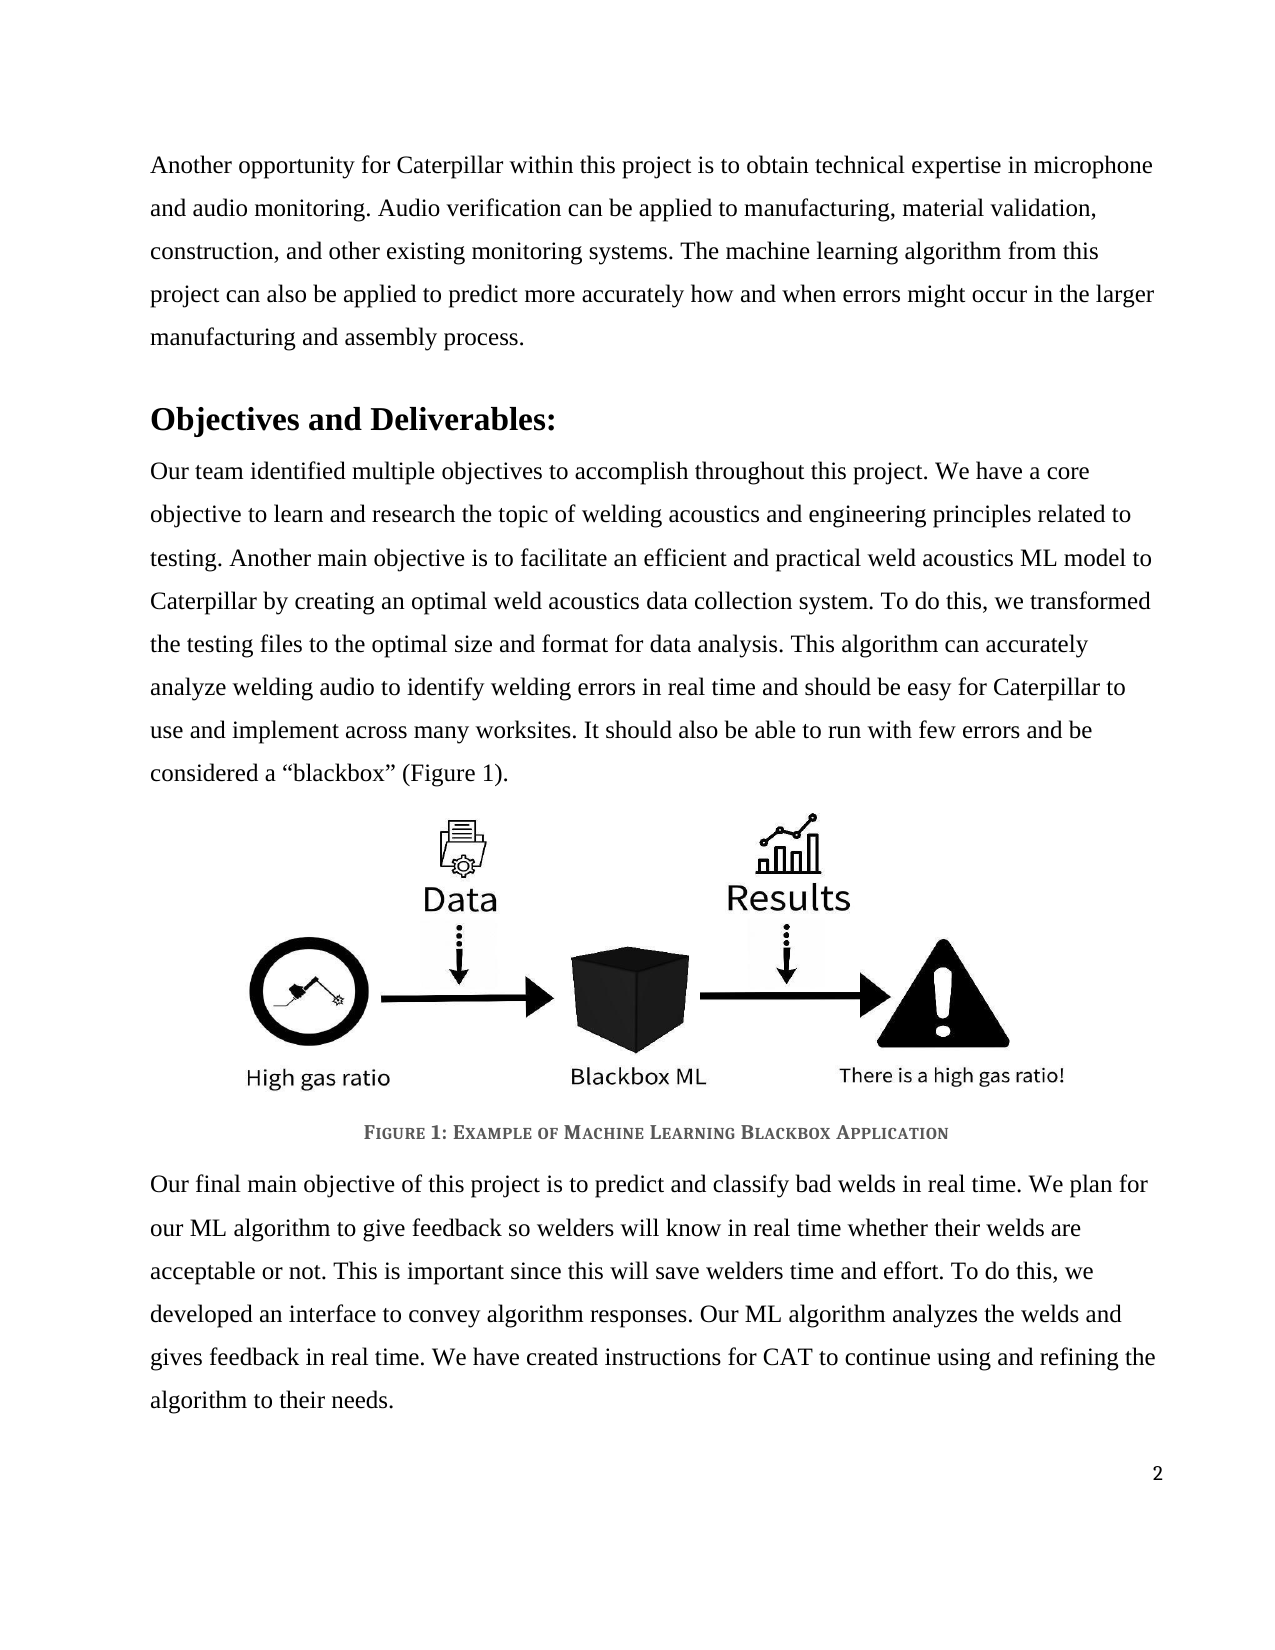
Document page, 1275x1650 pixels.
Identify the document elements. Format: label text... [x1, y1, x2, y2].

text Our final main objective of this project is to predict and classify bad welds in real time. We plan for our ML algorithm to give feedback so welders will know in real time whether their welds are acceptable or not. This is important since this will save welders time and effort. To do this, we developed an interface to convey algorithm responses. Our ML algorithm analyzes the welds and gives feedback in real time. We have created instructions for CAT to continue using and refining the algorithm to their needs. [150, 1169, 1162, 1414]
subtitle Objectives and Deliverables: [150, 399, 1162, 437]
picture [230, 813, 1083, 1097]
text Figure 1: Example of Machine Learning Blackbox Application [150, 1121, 1162, 1144]
text Another opportunity for Caterpillar within this project is to obtain technical expertise in microphone and audio monitoring. Audio verification can be applied to manufacturing, material validation, construction, and other existing monitoring systems. The machine learning algorithm from this project can also be applied to predict more accurately how and when errors might occur in the larger manufacturing and assembly process. [150, 150, 1162, 351]
text Our team identified multiple objectives to accomplish throughout this project. We have a core objective to learn and research the topic of welding acoustics and engineering principles related to testing. Another main objective is to facilitate an efficient and practical weld acoustics ML model to Caterpillar by creating an optimal weld acoustics data collection system. To do this, we transformed the testing files to the optimal size and format for data analysis. This algorithm can accurately analyze welding audio to identify welding errors in real time and should be easy for Caterpillar to use and implement across many worksites. It should also be able to run with few errors and be considered a “blackbox” (Figure 1). [150, 456, 1162, 787]
